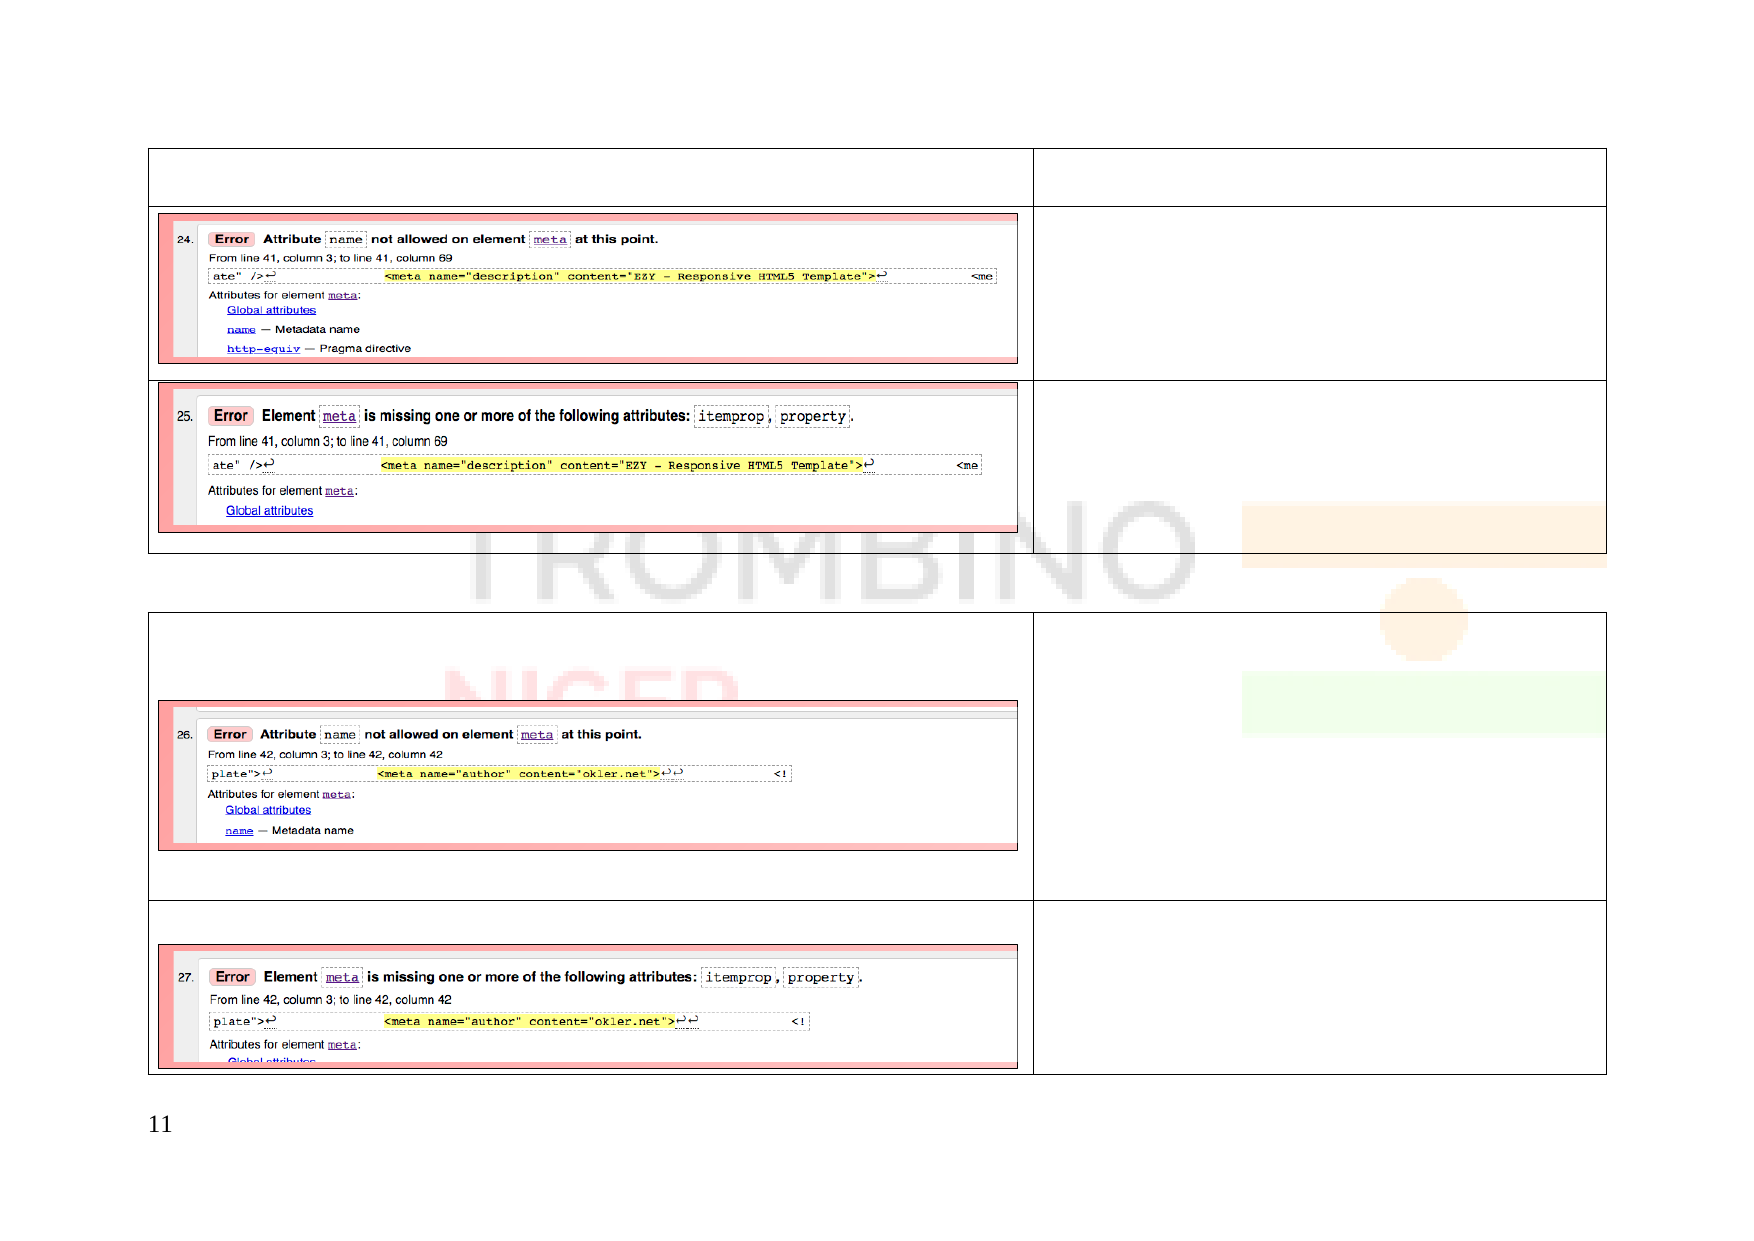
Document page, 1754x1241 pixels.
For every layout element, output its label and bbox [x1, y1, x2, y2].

table_cell [149, 149, 1033, 206]
picture [173, 951, 1018, 1062]
table_header [1034, 613, 1606, 900]
table_cell [149, 381, 1033, 553]
table_cell [149, 901, 1033, 1074]
table_cell [1034, 901, 1606, 1074]
picture [173, 707, 1018, 843]
table_cell [149, 207, 1033, 380]
picture [173, 221, 1018, 357]
table_cell [1034, 207, 1606, 380]
picture [173, 389, 1018, 525]
table_header [149, 613, 1033, 900]
table_cell [1034, 149, 1606, 206]
table_cell [1034, 381, 1606, 553]
